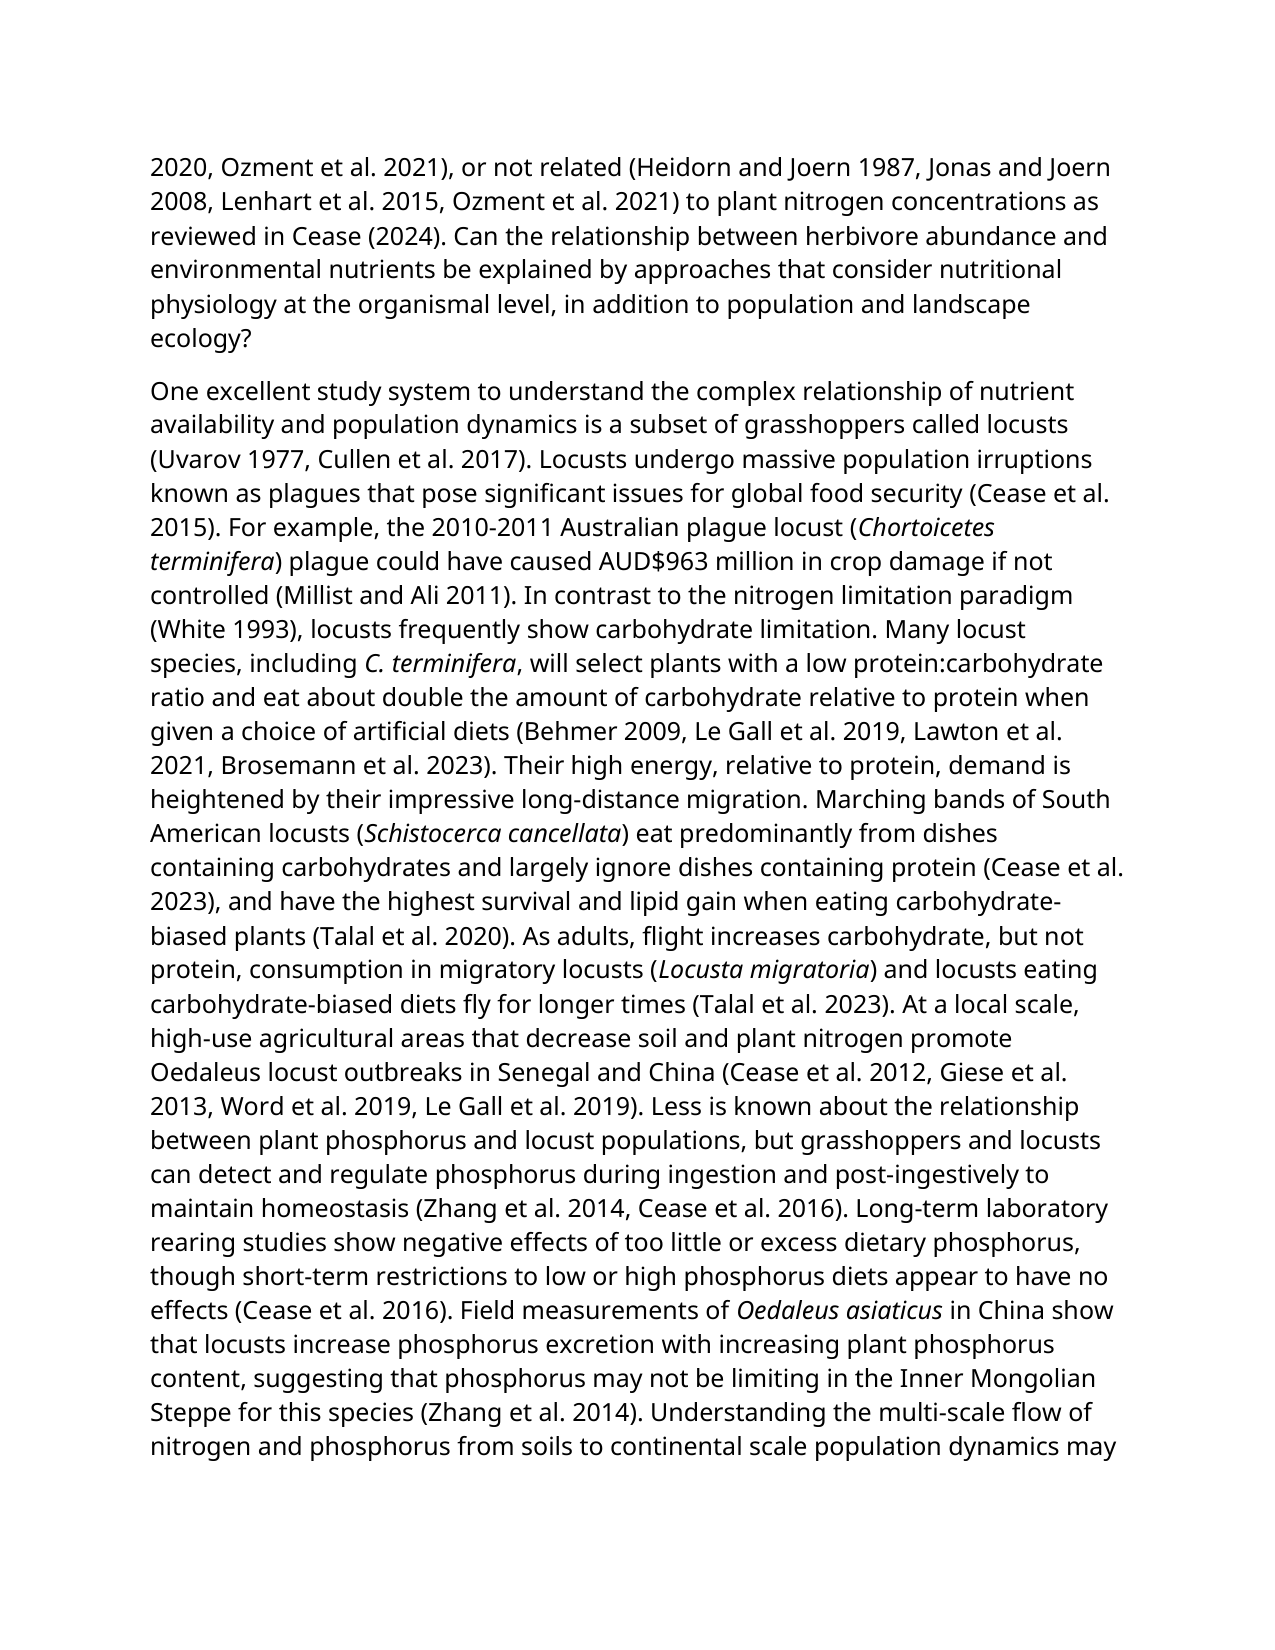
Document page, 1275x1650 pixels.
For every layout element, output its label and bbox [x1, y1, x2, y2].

text [150, 150, 1125, 354]
text [150, 373, 1125, 1463]
